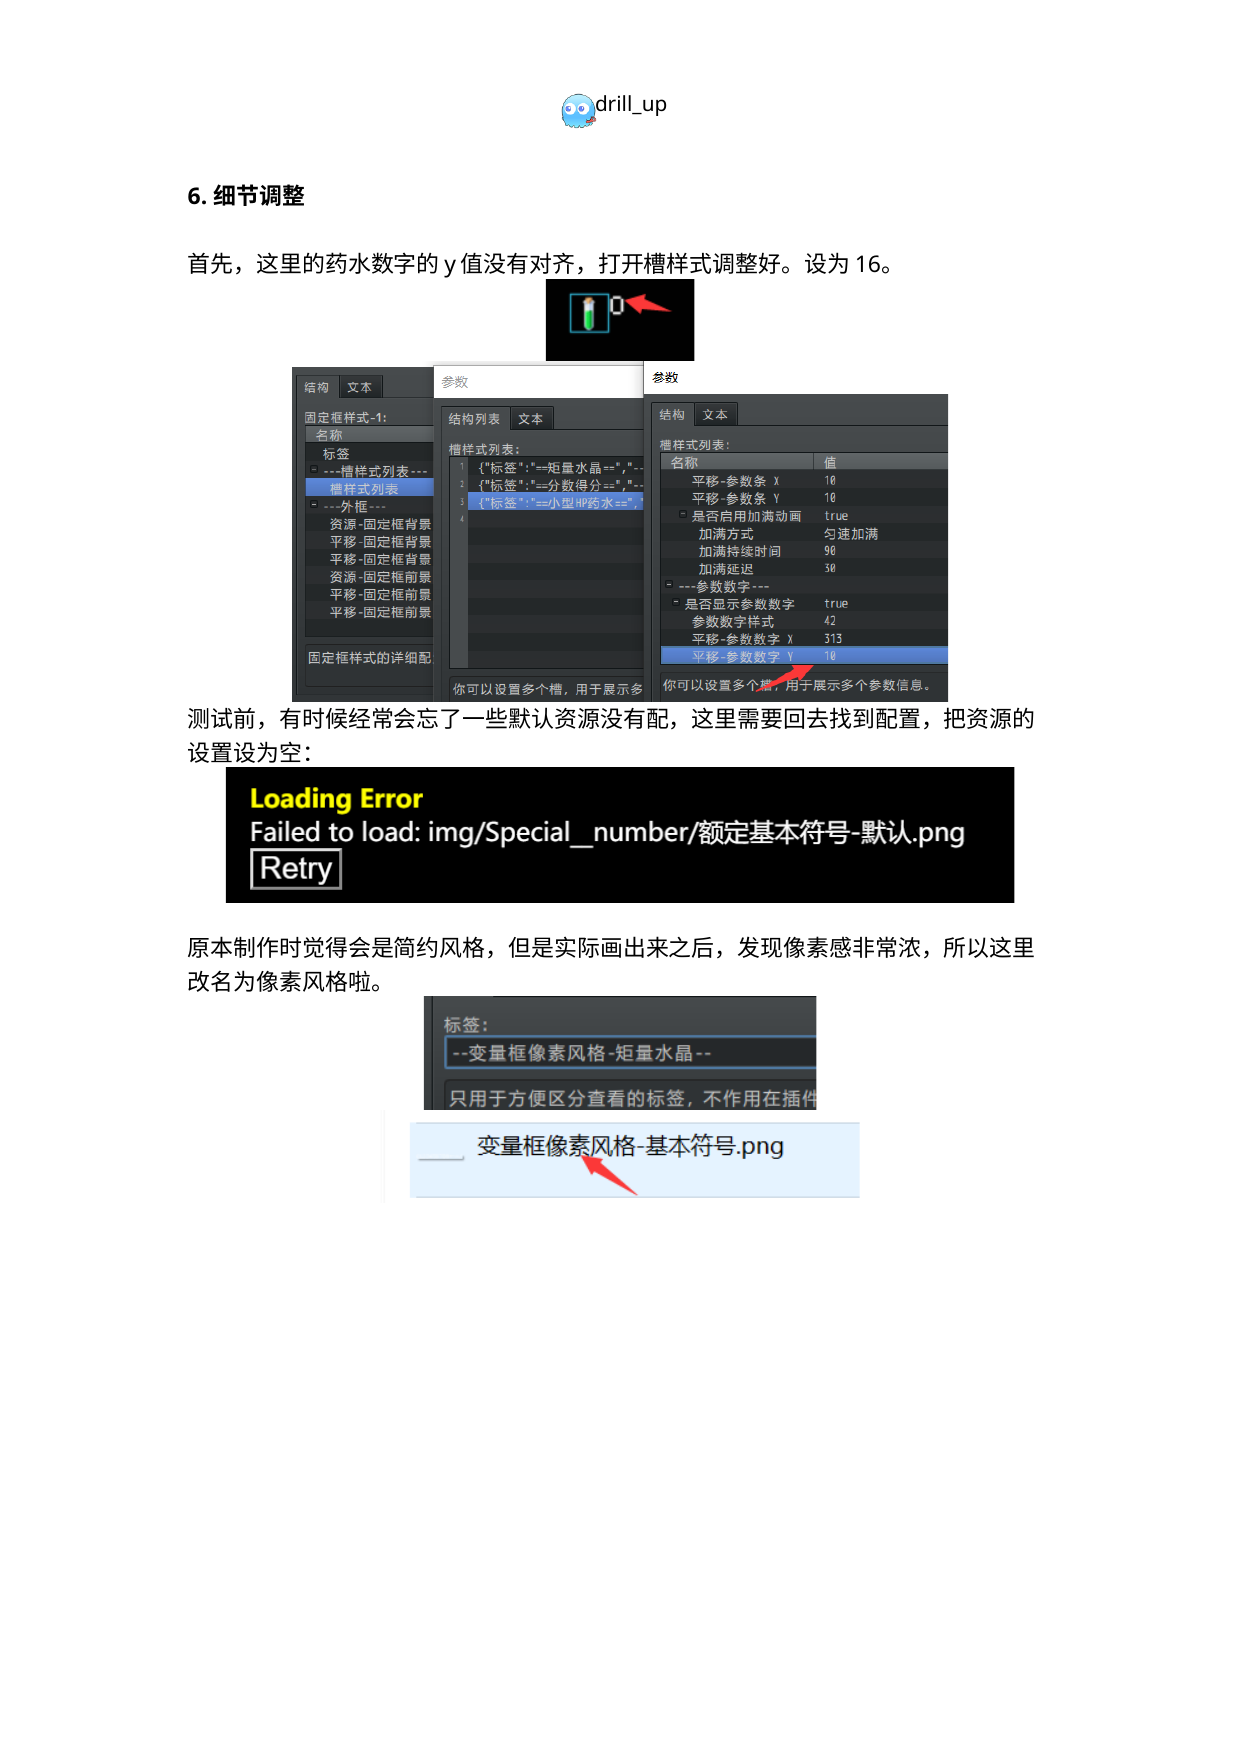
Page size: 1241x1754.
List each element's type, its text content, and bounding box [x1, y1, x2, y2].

text 原本制作时觉得会是简约风格，但是实际画出来之后，发现像素感非常浓，所以这里改名为像素风格啦。 [187, 930, 1053, 997]
picture [556, 88, 597, 130]
picture [225, 767, 1015, 903]
text 测试前，有时候经常会忘了一些默认资源没有配，这里需要回去找到配置，把资源的设置设为空： [187, 701, 1053, 768]
picture [380, 996, 860, 1203]
picture [292, 279, 949, 702]
subtitle 6. 细节调整 [187, 162, 1053, 227]
text 首先，这里的药水数字的y值没有对齐，打开槽样式调整好。设为16。 [187, 246, 1053, 279]
